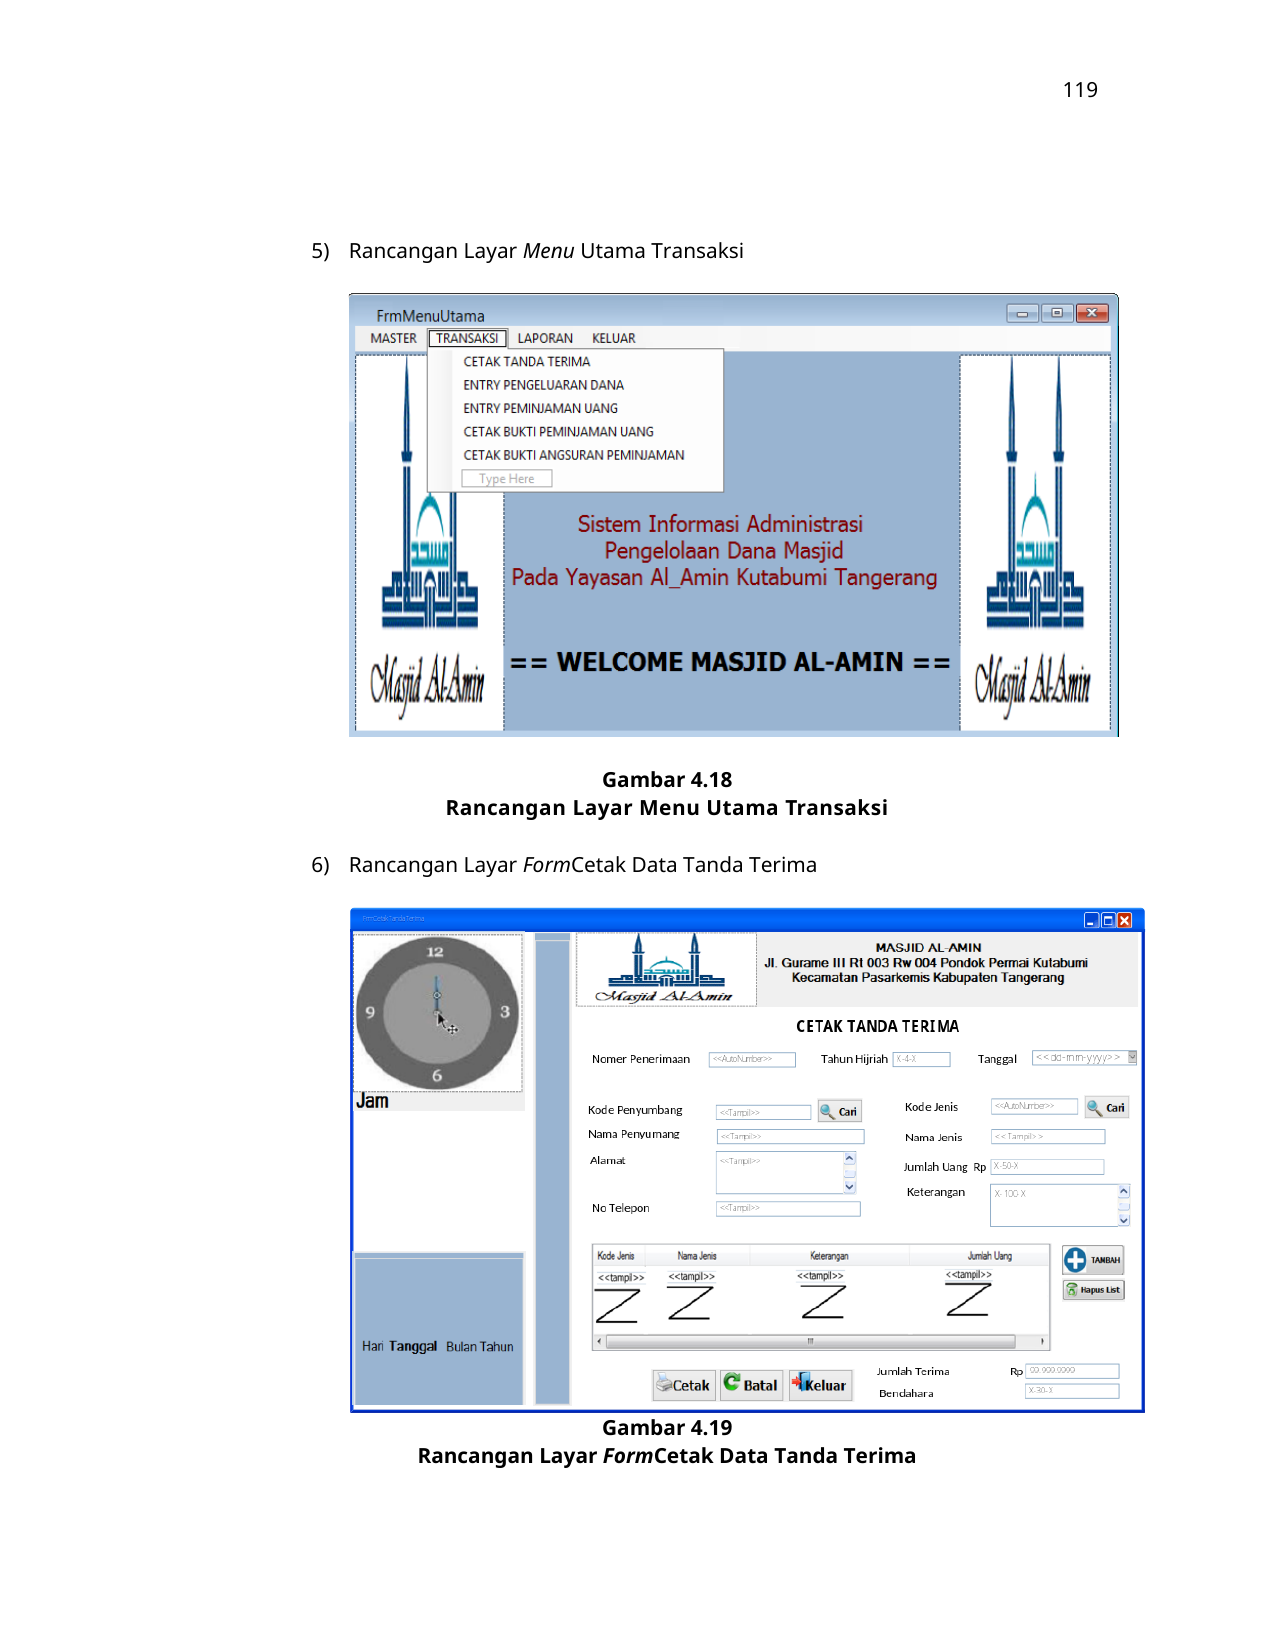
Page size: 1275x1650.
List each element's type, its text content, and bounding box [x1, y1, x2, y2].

text Rancangan Layar FormCetak Data Tanda Terima [236, 1442, 1098, 1470]
text Gambar 4.18 [236, 765, 1098, 793]
picture [348, 293, 1119, 737]
list Rancangan Layar Menu Utama Transaksi [311, 236, 1098, 265]
list Rancangan Layar FormCetak Data Tanda Terima [311, 850, 1098, 878]
title Rancangan Layar Menu Utama Transaksi [236, 793, 1098, 822]
text Gambar 4.19 [236, 1413, 1098, 1442]
